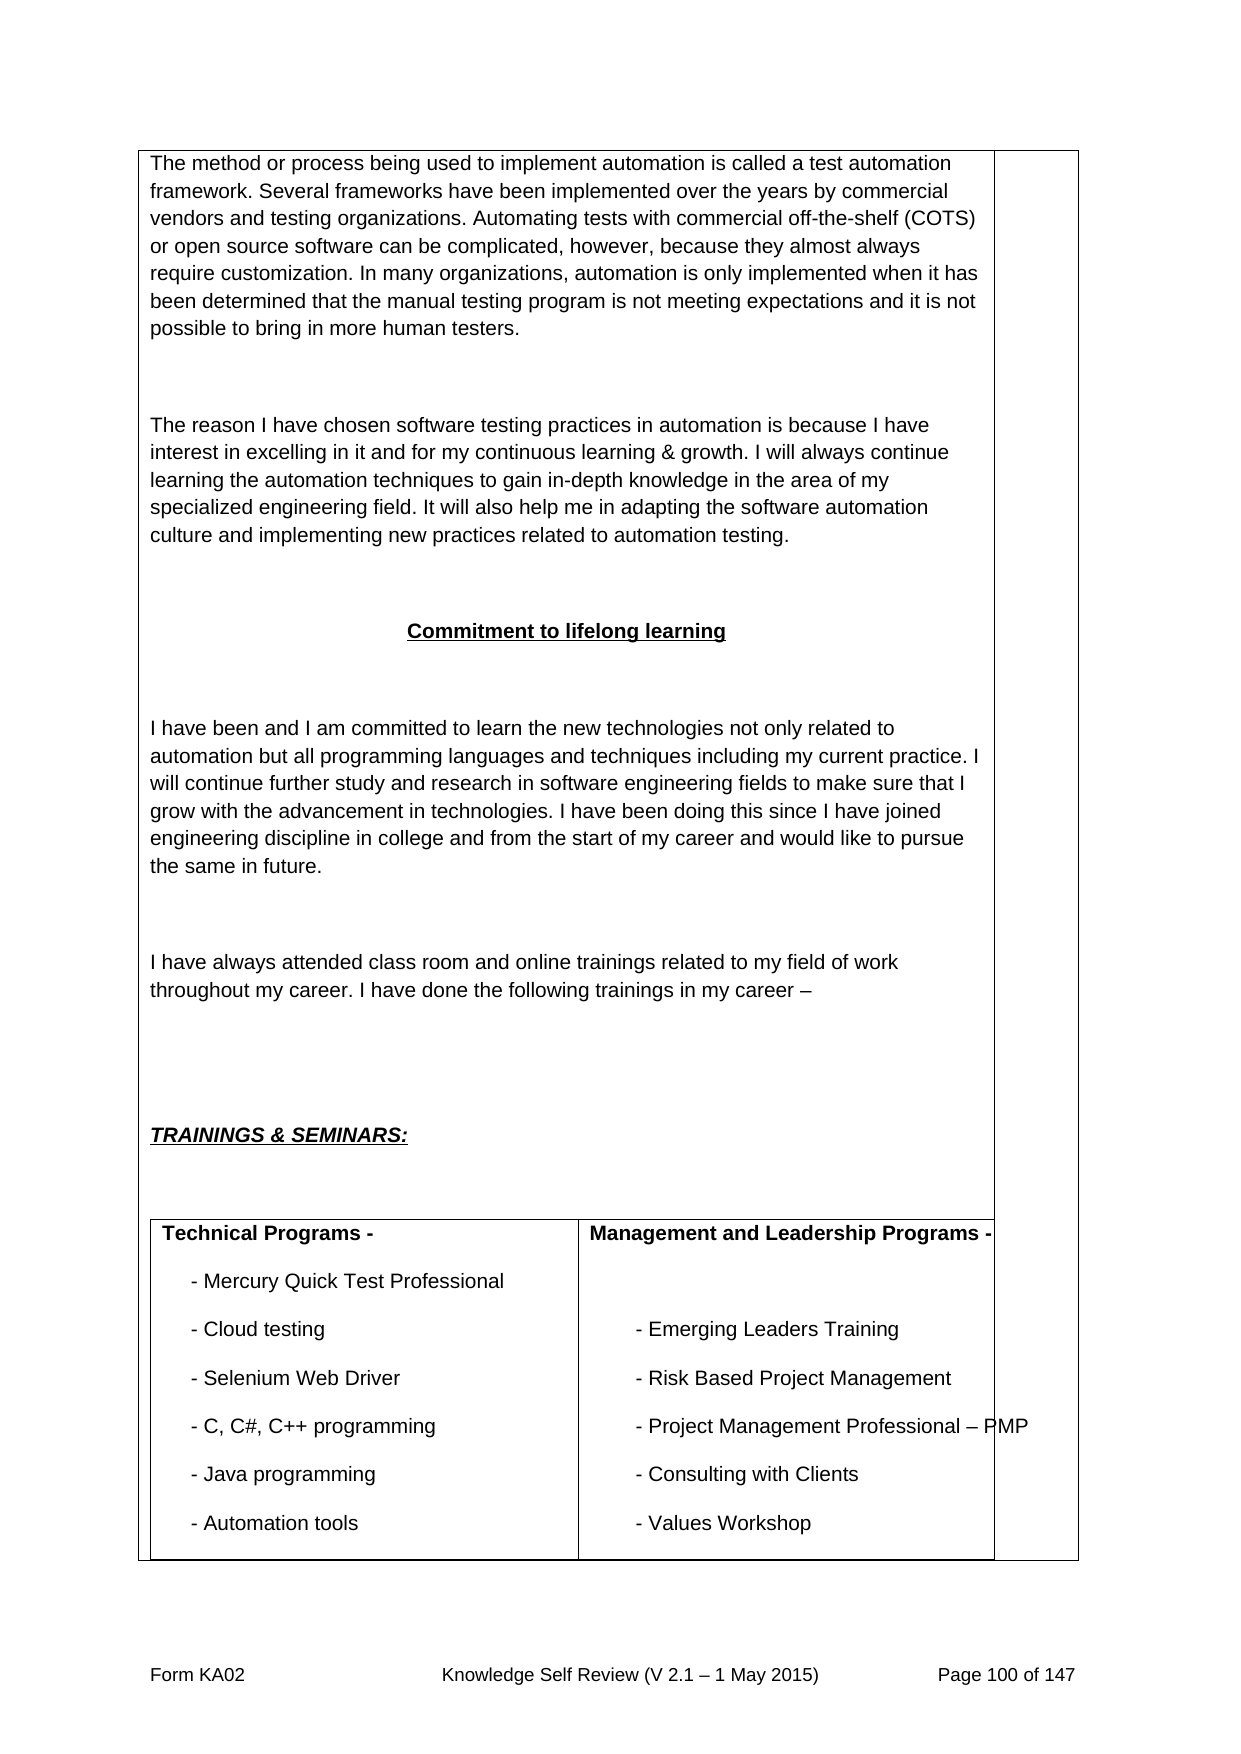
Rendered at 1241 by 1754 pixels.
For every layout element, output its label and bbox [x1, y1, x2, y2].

table_cell [995, 151, 1078, 1560]
table_cell [139, 151, 994, 1560]
